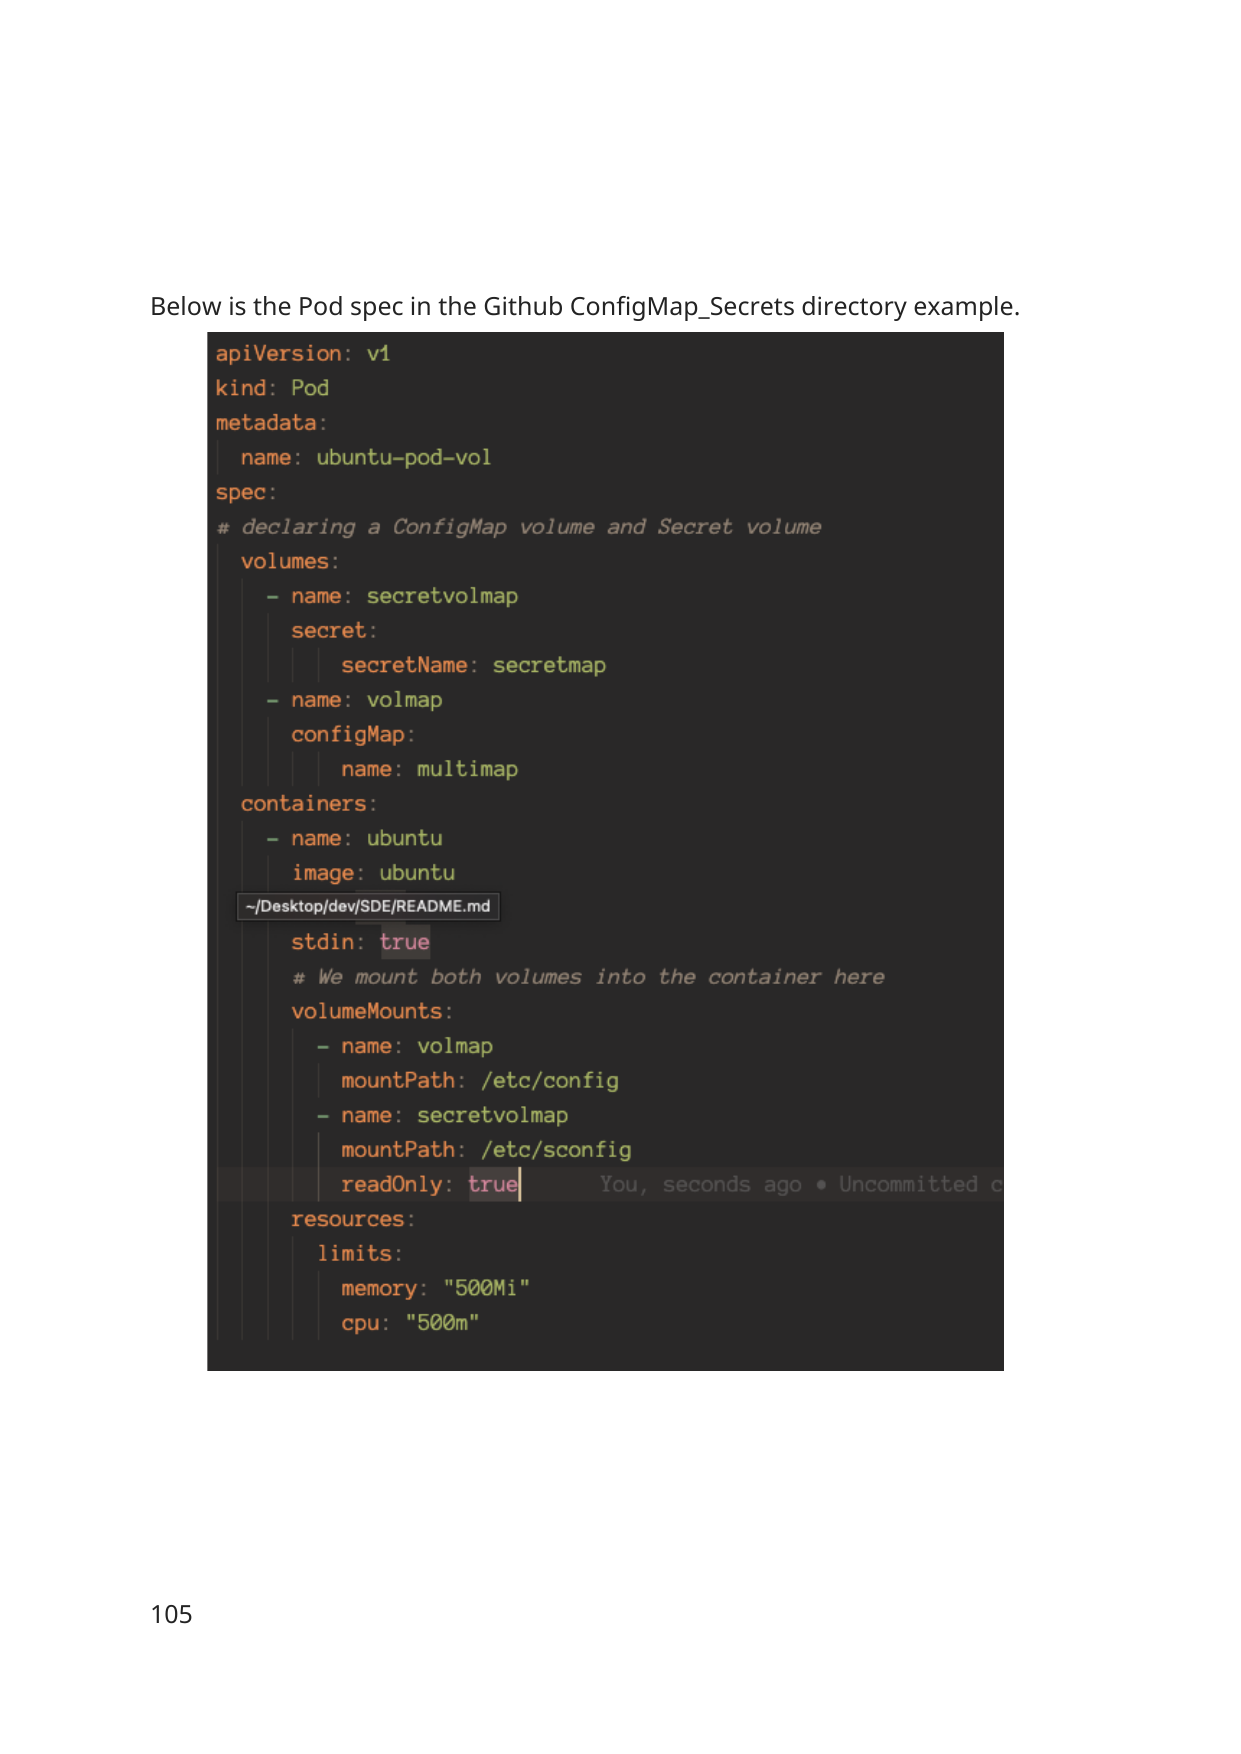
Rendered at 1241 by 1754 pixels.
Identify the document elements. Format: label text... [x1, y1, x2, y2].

picture [207, 332, 1005, 1370]
text Below is the Pod spec in the Github ConfigMap_Secrets directory example. [150, 288, 1090, 323]
